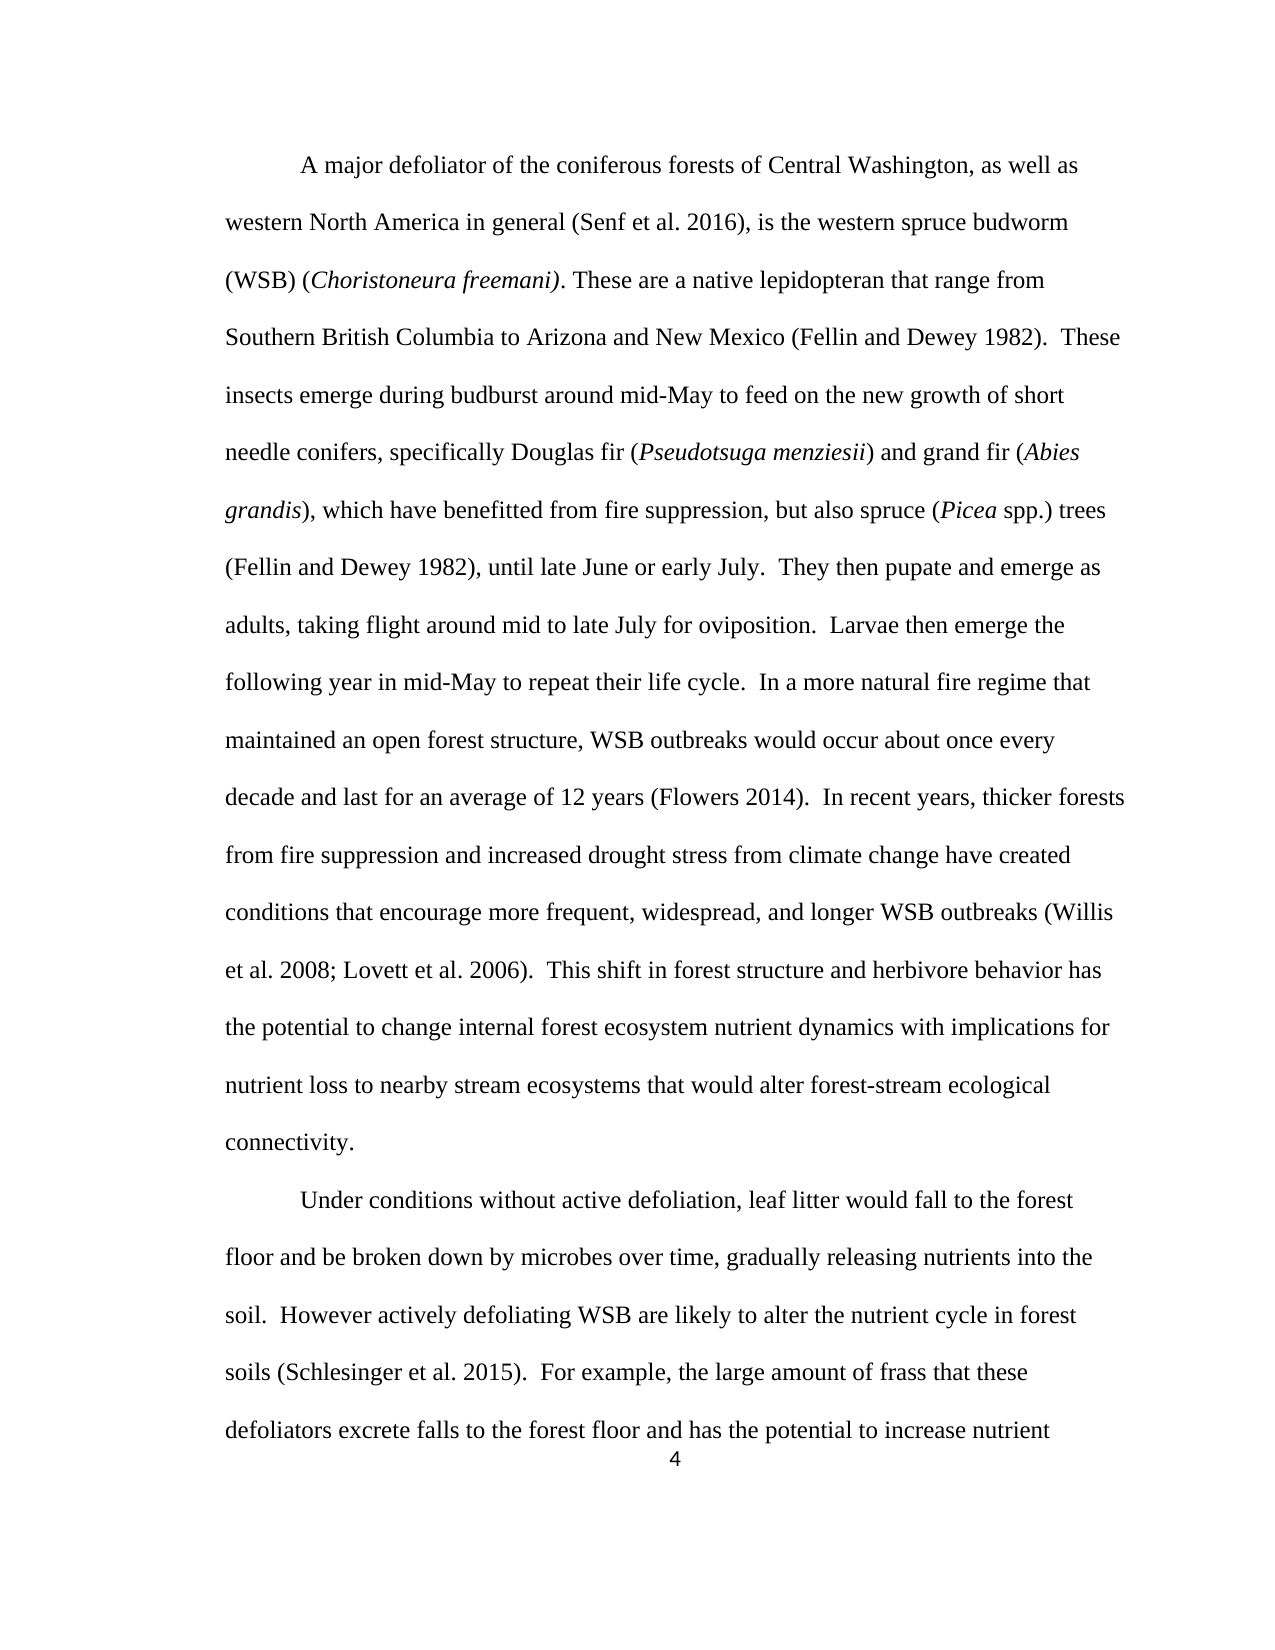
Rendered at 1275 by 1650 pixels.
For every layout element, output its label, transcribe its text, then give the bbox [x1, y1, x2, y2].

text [225, 1185, 1125, 1444]
text A major defoliator of the coniferous forests of Central Washington, as well as western North America in general (Senf et al. 2016), is the western spruce budworm (WSB) (Choristoneura freemani). These are a native lepidopteran that range from Southern British Columbia to Arizona and New Mexico (Fellin and Dewey 1982). These insects emerge during budburst around mid-May to feed on the new growth of short needle conifers, specifically Douglas fir (Pseudotsuga menziesii) and grand fir (Abies grandis), which have benefitted from fire suppression, but also spruce (Picea spp.) trees (Fellin and Dewey 1982), until late June or early July. They then pupate and emerge as adults, taking flight around mid to late July for oviposition. Larvae then emerge the following year in mid-May to repeat their life cycle. In a more natural fire regime that maintained an open forest structure, WSB outbreaks would occur about once every decade and last for an average of 12 years (Flowers 2014). In recent years, thicker forests from fire suppression and increased drought stress from climate change have created conditions that encourage more frequent, widespread, and longer WSB outbreaks (Willis et al. 2008; Lovett et al. 2006). This shift in forest structure and herbivore behavior has the potential to change internal forest ecosystem nutrient dynamics with implications for nutrient loss to nearby stream ecosystems that would alter forest-stream ecological connectivity. [225, 150, 1125, 1156]
